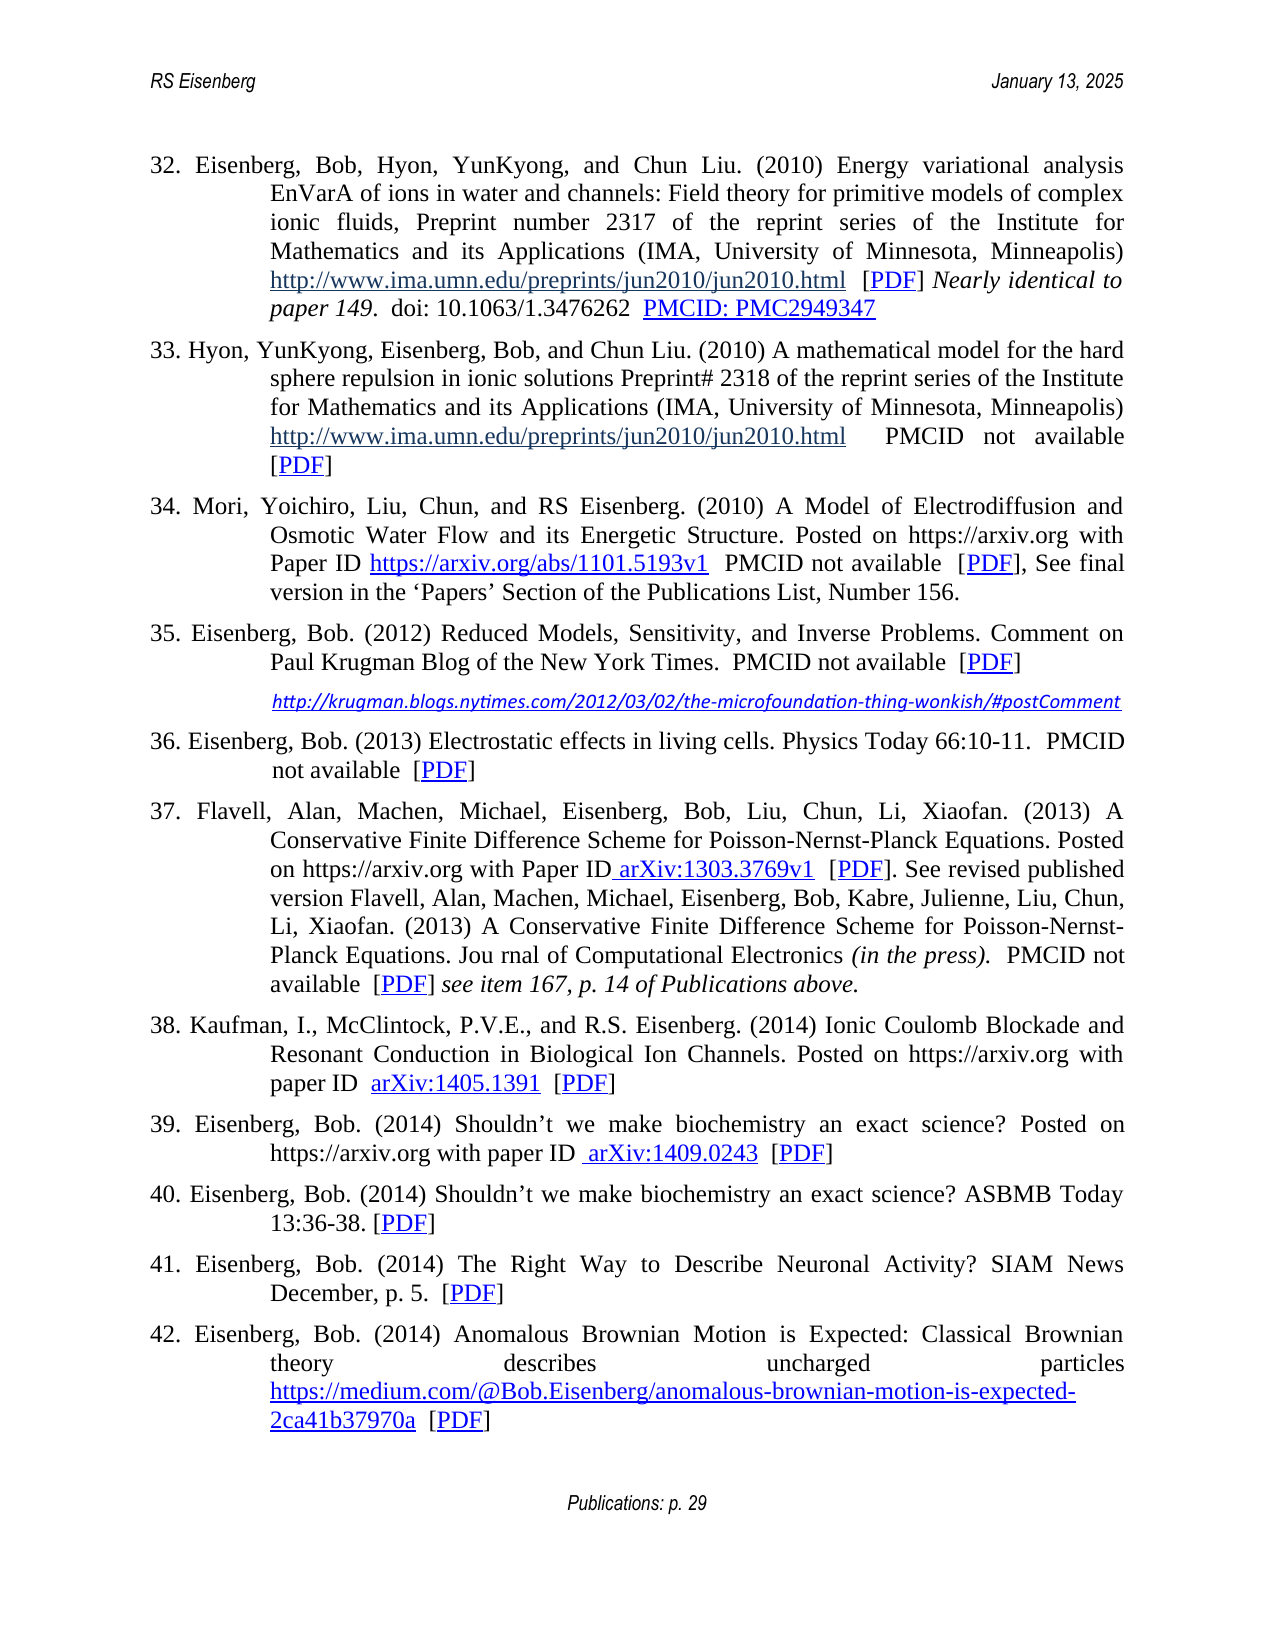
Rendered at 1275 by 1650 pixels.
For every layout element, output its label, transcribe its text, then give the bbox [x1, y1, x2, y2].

text 32. Eisenberg, Bob, Hyon, YunKyong, and Chun Liu. (2010) Energy variational analysis EnVarA of ions in water and channels: Field theory for primitive models of complex ionic fluids, Preprint number 2317 of the reprint series of the Institute for Mathematics and its Applications (IMA, University of Minnesota, Minneapolis) http://www.ima.umn.edu/preprints/jun2010/jun2010.html [PDF] Nearly identical to paper 149. doi: 10.1063/1.3476262 PMCID: PMC2949347 [150, 150, 1125, 322]
text 33. Hyon, YunKyong, Eisenberg, Bob, and Chun Liu. (2010) A mathematical model for the hard sphere repulsion in ionic solutions Preprint# 2318 of the reprint series of the Institute for Mathematics and its Applications (IMA, University of Minnesota, Minneapolis) http://www.ima.umn.edu/preprints/jun2010/jun2010.html PMCID not available [PDF] [150, 335, 1125, 478]
text 37. Flavell, Alan, Machen, Michael, Eisenberg, Bob, Liu, Chun, Li, Xiaofan. (2013) A Conservative Finite Difference Scheme for Poisson-Nernst-Planck Equations. Posted on https://arxiv.org with Paper ID arXiv:1303.3769v1 [PDF]. See revised published version Flavell, Alan, Machen, Michael, Eisenberg, Bob, Kabre, Julienne, Liu, Chun, Li, Xiaofan. (2013) A Conservative Finite Difference Scheme for Poisson-Nernst-Planck Equations. Jou rnal of Computational Electronics (in the press). PMCID not available [PDF] see item 167, p. 14 of Publications above. [150, 796, 1125, 998]
text http://krugman.blogs.nytimes.com/2012/03/02/the-microfoundation-thing-wonkish/#postComment [270, 688, 1125, 714]
text 36. Eisenberg, Bob. (2013) Electrostatic effects in living cells. Physics Today 66:10-11. PMCID not available [PDF] [150, 726, 1125, 784]
text 35. Eisenberg, Bob. (2012) Reduced Models, Sensitivity, and Inverse Problems. Comment on Paul Krugman Blog of the New York Times. PMCID not available [PDF] [150, 618, 1125, 676]
text 40. Eisenberg, Bob. (2014) Shouldn’t we make biochemistry an exact science? ASBMB Today 13:36-38. [PDF] [150, 1179, 1125, 1236]
text 34. Mori, Yoichiro, Liu, Chun, and RS Eisenberg. (2010) A Model of Electrodiffusion and Osmotic Water Flow and its Energetic Structure. Posted on https://arxiv.org with Paper ID https://arxiv.org/abs/1101.5193v1 PMCID not available [PDF], See final version in the ‘Papers’ Section of the Publications List, Number 156. [150, 491, 1125, 606]
text 42. Eisenberg, Bob. (2014) Anomalous Brownian Motion is Expected: Classical Brownian theory describes uncharged particles https://medium.com/@Bob.Eisenberg/anomalous-brownian-motion-is-expected-2ca41b37970a [PDF] [150, 1319, 1125, 1434]
text 41. Eisenberg, Bob. (2014) The Right Way to Describe Neuronal Activity? SIAM News December, p. 5. [PDF] [150, 1249, 1125, 1306]
text 39. Eisenberg, Bob. (2014) Shouldn’t we make biochemistry an exact science? Posted on https://arxiv.org with paper ID arXiv:1409.0243 [PDF] [150, 1109, 1125, 1166]
text 38. Kaufman, I., McClintock, P.V.E., and R.S. Eisenberg. (2014) Ionic Coulomb Blockade and Resonant Conduction in Biological Ion Channels. Posted on https://arxiv.org with paper ID arXiv:1405.1391 [PDF] [150, 1010, 1125, 1096]
